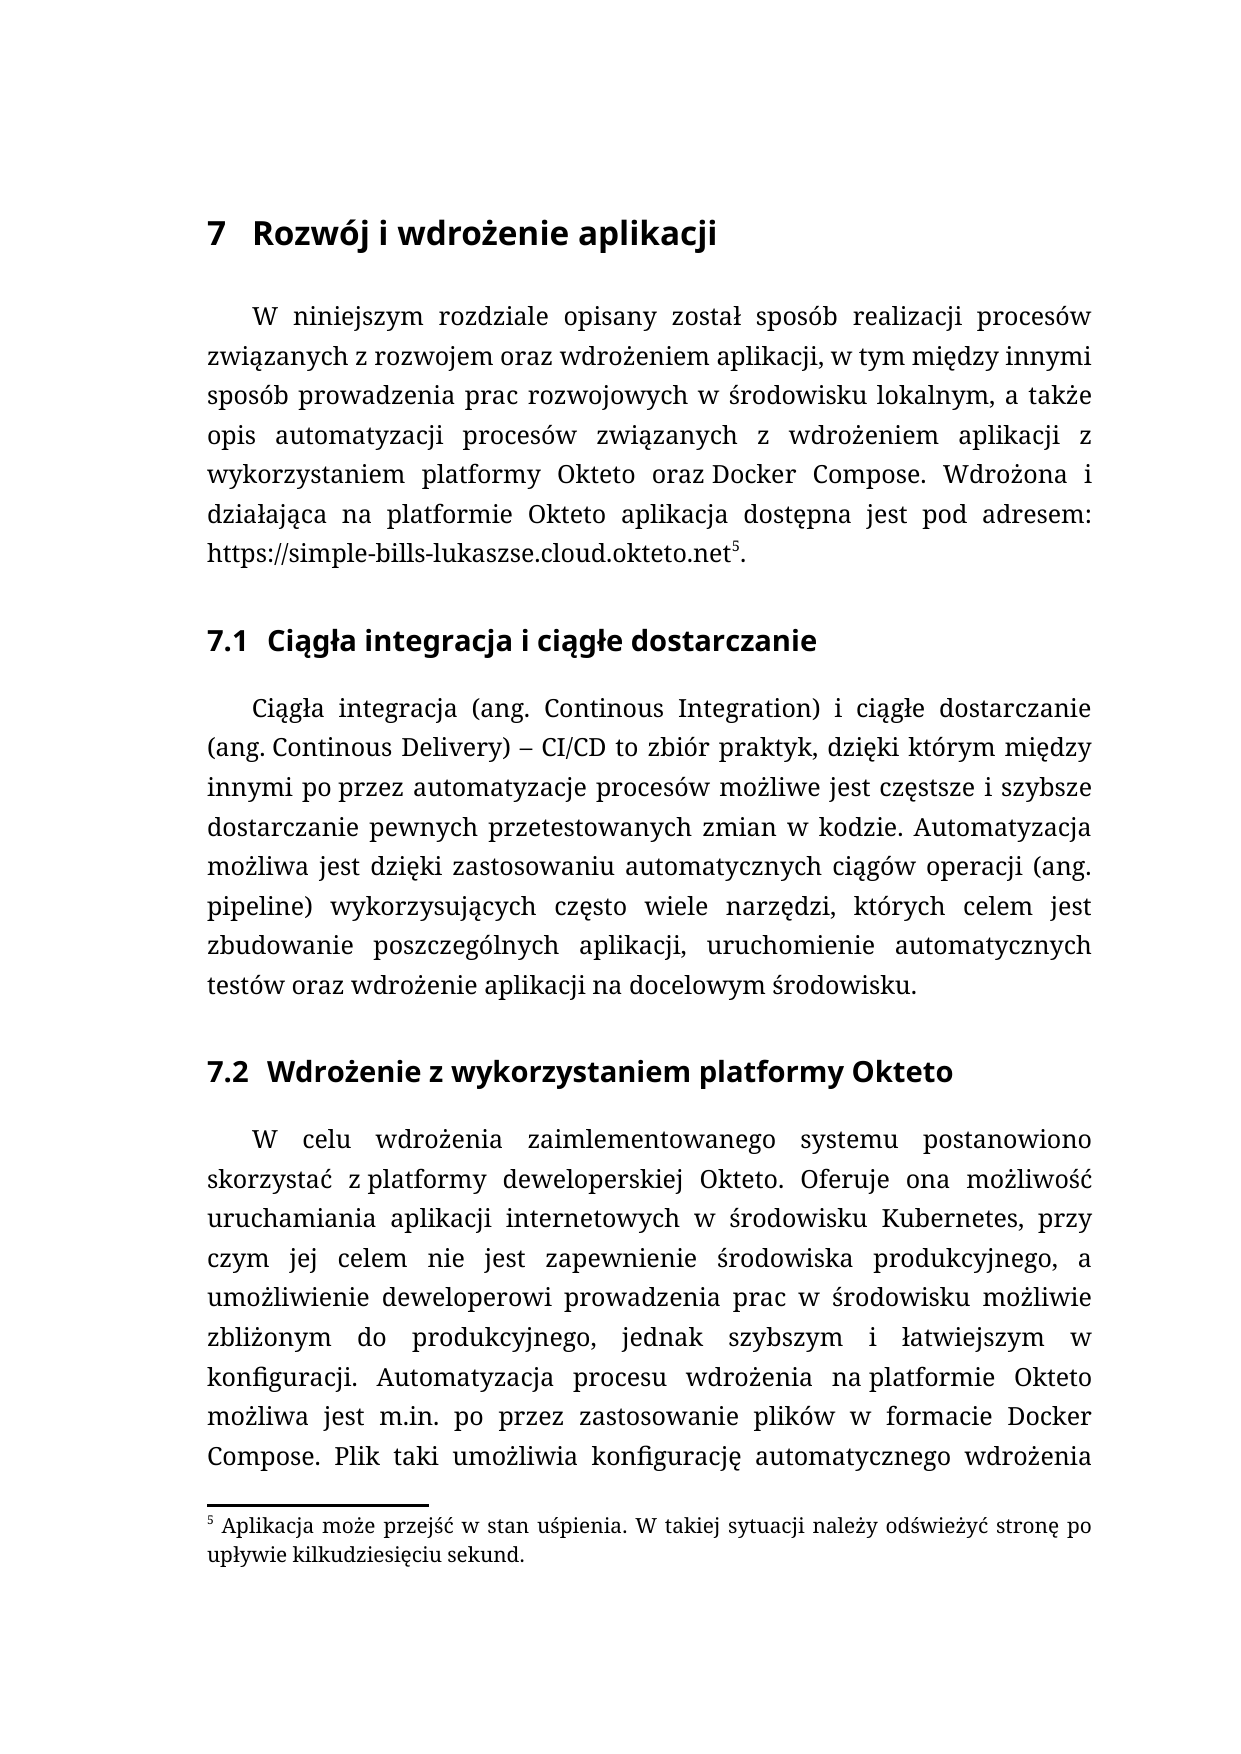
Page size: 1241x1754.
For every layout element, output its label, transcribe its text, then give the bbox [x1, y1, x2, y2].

text Ciągła integracja (ang. Continous Integration) i ciągłe dostarczanie (ang. Continous Delivery) – CI/CD to zbiór praktyk, dzięki którym między innymi po przez automatyzacje procesów możliwe jest częstsze i szybsze dostarczanie pewnych przetestowanych zmian w kodzie. Automatyzacja możliwa jest dzięki zastosowaniu automatycznych ciągów operacji (ang. pipeline) wykorzysujących często wiele narzędzi, których celem jest zbudowanie poszczególnych aplikacji, uruchomienie automatycznych testów oraz wdrożenie aplikacji na docelowym środowisku. [207, 685, 1092, 1002]
subtitle Wdrożenie z wykorzystaniem platformy Okteto [207, 1052, 1092, 1091]
subtitle Rozwój i wdrożenie aplikacji [207, 210, 1092, 256]
subtitle Ciągła integracja i ciągłe dostarczanie [207, 620, 1092, 660]
text W niniejszym rozdziale opisany został sposób realizacji procesów związanych z rozwojem oraz wdrożeniem aplikacji, w tym między innymi sposób prowadzenia prac rozwojowych w środowisku lokalnym, a także opis automatyzacji procesów związanych z wdrożeniem aplikacji z wykorzystaniem platformy Okteto oraz Docker Compose. Wdrożona i działająca na platformie Okteto aplikacja dostępna jest pod adresem: https://simple-bills-lukaszse.cloud.okteto.net. [207, 293, 1092, 570]
